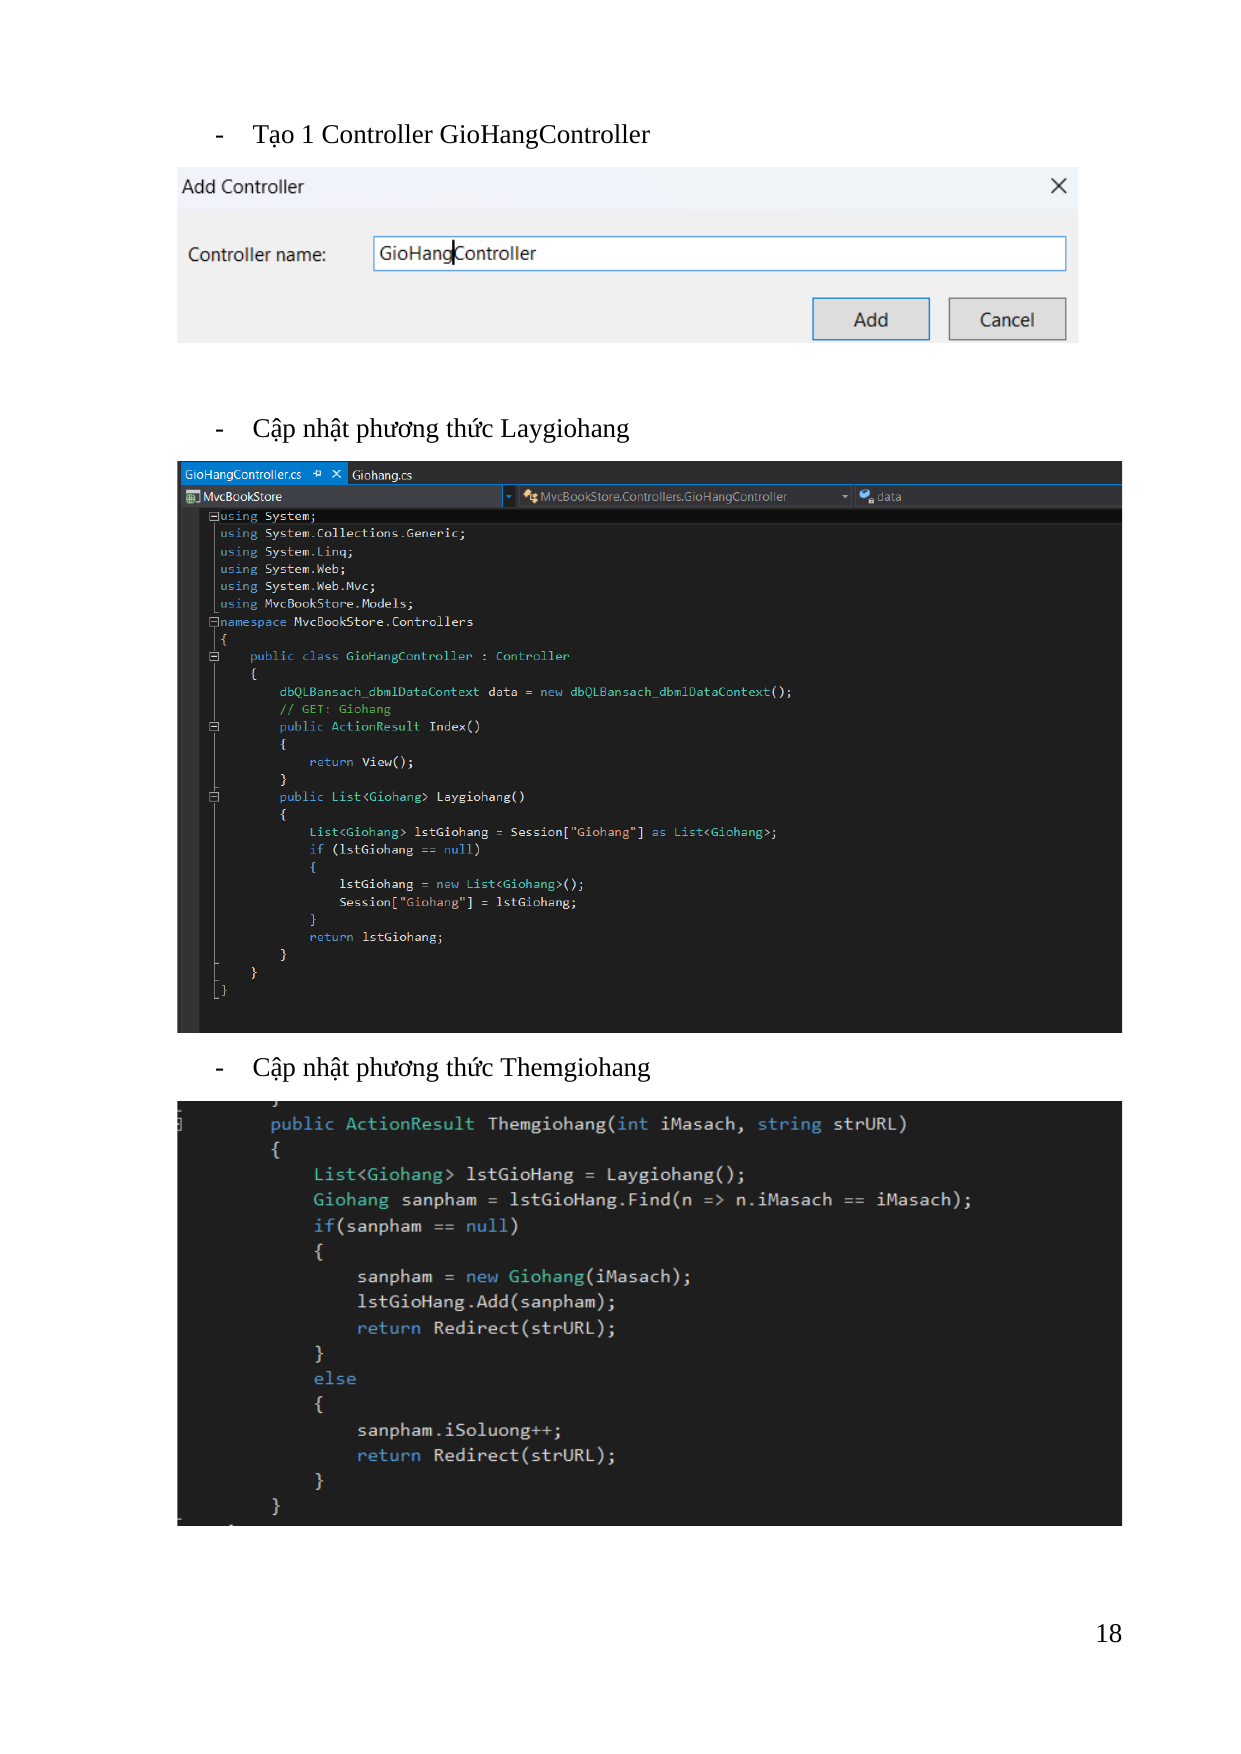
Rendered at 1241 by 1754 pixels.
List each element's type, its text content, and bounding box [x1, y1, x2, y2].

picture [177, 1101, 1123, 1526]
list Cập nhật phương thức Laygiohang [215, 412, 1122, 443]
list Cập nhật phương thức Themgiohang [215, 1052, 1122, 1083]
picture [177, 167, 1079, 343]
picture [177, 461, 1123, 1033]
list Tạo 1 Controller GioHangController [215, 118, 1122, 149]
